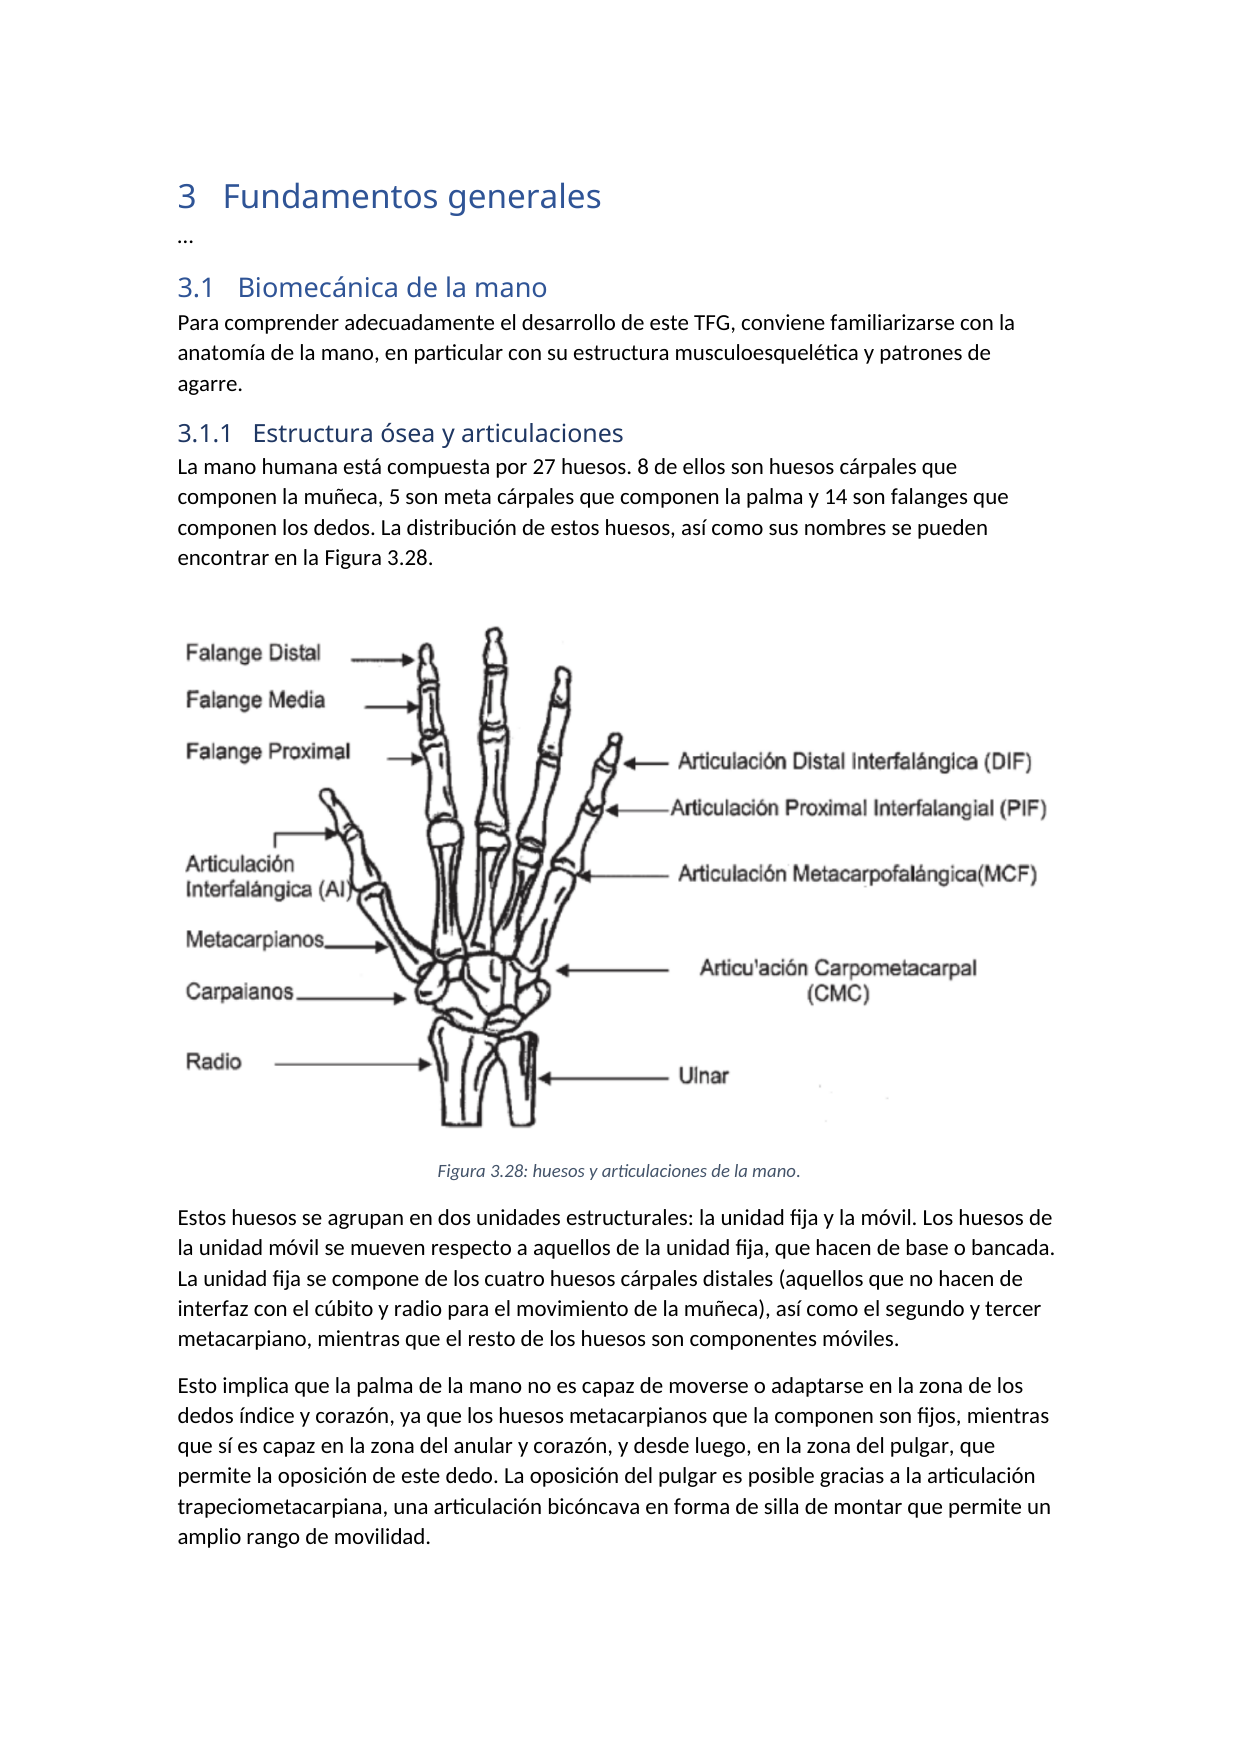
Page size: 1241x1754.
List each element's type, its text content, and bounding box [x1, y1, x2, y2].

subtitle Biomecánica de la mano [177, 268, 1063, 305]
text … [177, 222, 1063, 249]
text Para comprender adecuadamente el desarrollo de este TFG, conviene familiarizarse con la anatomía de la mano, en particular con su estructura musculoesquelética y patrones de agarre. [177, 308, 1063, 397]
subtitle Fundamentos generales [177, 173, 1063, 218]
text Esto implica que la palma de la mano no es capaz de moverse o adaptarse en la zona de los dedos índice y corazón, ya que los huesos metacarpianos que la componen son fijos, mientras que sí es capaz en la zona del anular y corazón, y desde luego, en la zona del pulgar, que permite la oposición de este dedo. La oposición del pulgar es posible gracias a la articulación trapeciometacarpiana, una articulación bicóncava en forma de silla de montar que permite un amplio rango de movilidad. [177, 1371, 1063, 1550]
text Estos huesos se agrupan en dos unidades estructurales: la unidad fija y la móvil. Los huesos de la unidad móvil se mueven respecto a aquellos de la unidad fija, que hacen de base o bancada. La unidad fija se compone de los cuatro huesos cárpales distales (aquellos que no hacen de interfaz con el cúbito y radio para el movimiento de la muñeca), así como el segundo y tercer metacarpiano, mientras que el resto de los huesos son componentes móviles. [177, 1203, 1063, 1352]
subtitle Estructura ósea y articulaciones [177, 416, 1063, 449]
picture [177, 589, 1063, 1141]
